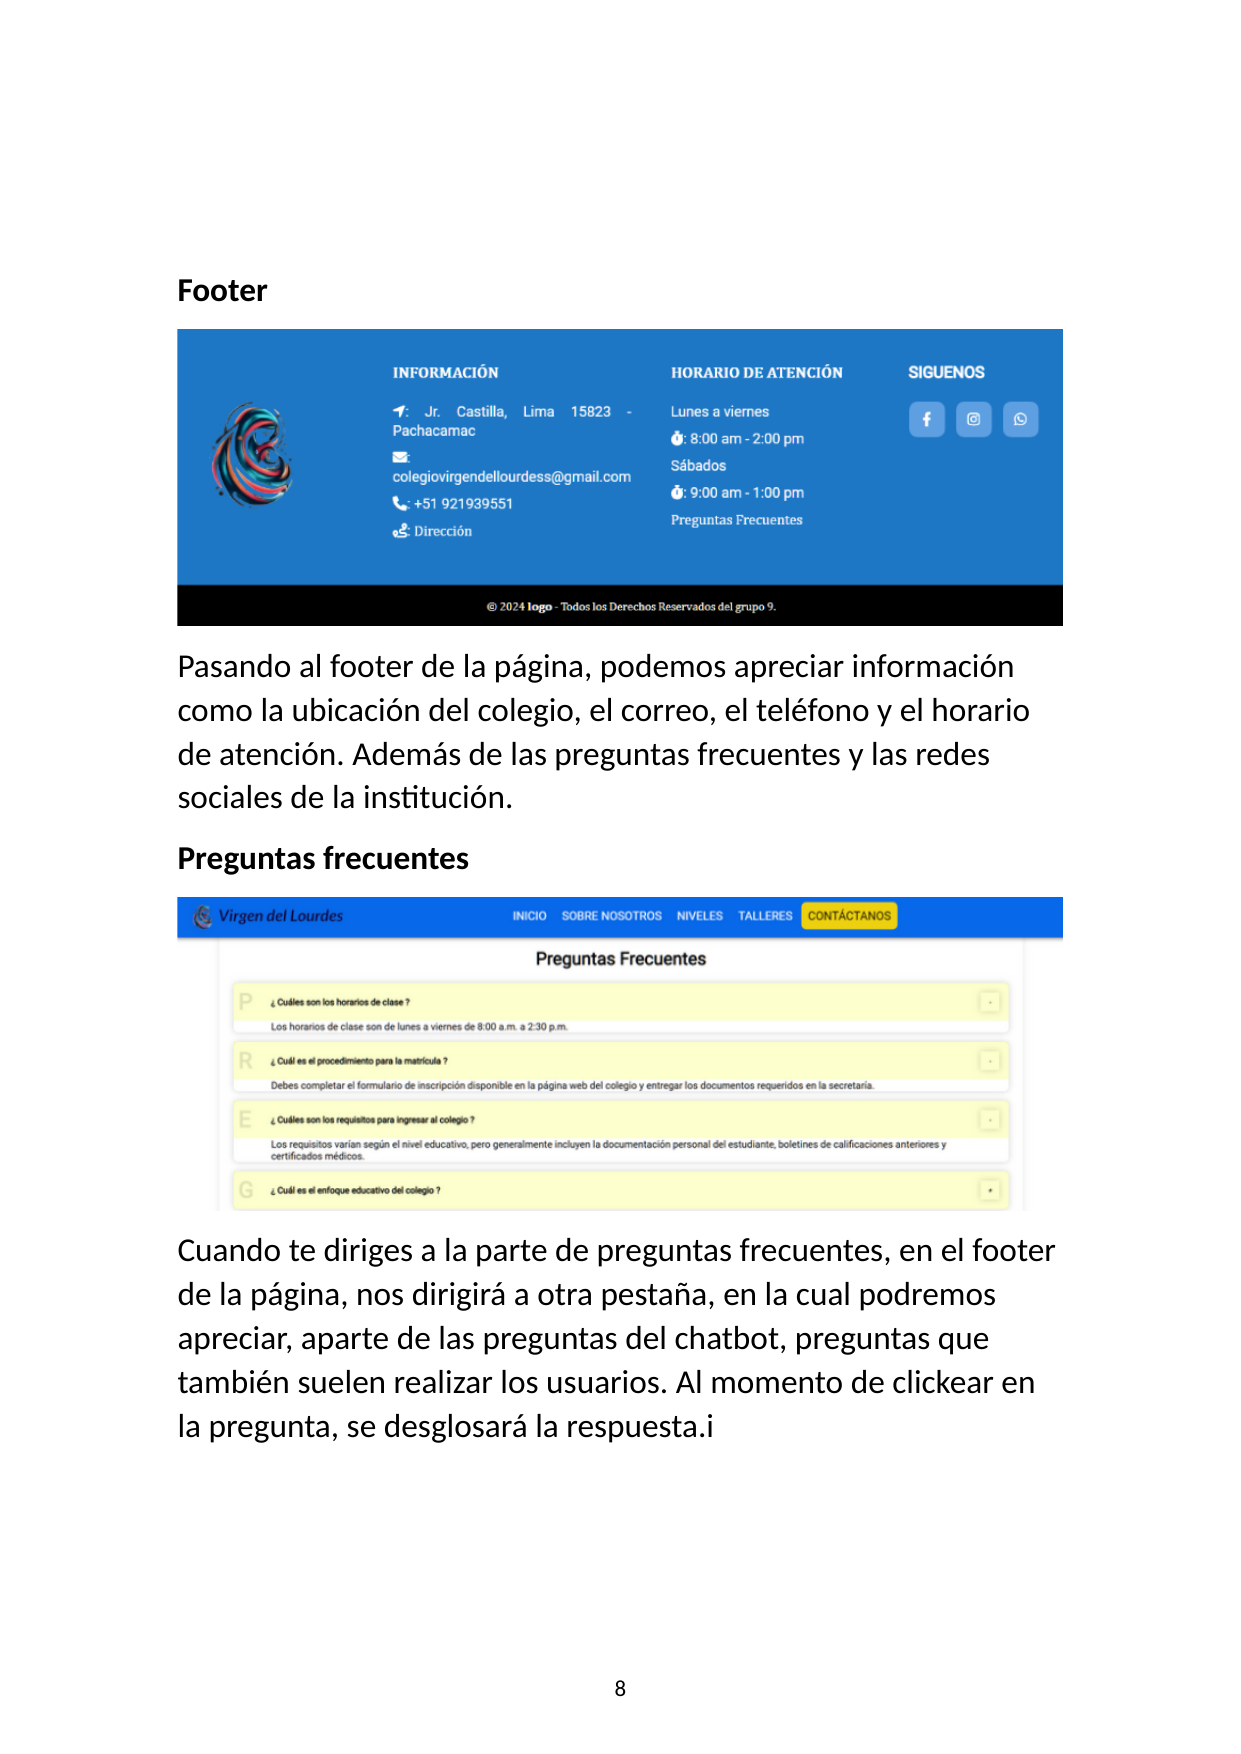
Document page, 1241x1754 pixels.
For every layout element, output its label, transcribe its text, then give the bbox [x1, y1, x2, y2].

picture [177, 897, 1063, 1211]
text Footer [177, 269, 1063, 309]
picture [177, 329, 1063, 626]
text Preguntas frecuentes [177, 837, 1063, 878]
text Pasando al footer de la página, podemos apreciar información como la ubicación del colegio, el correo, el teléfono y el horario de atención. Además de las preguntas frecuentes y las redes sociales de la institución. [177, 645, 1063, 817]
text Cuando te diriges a la parte de preguntas frecuentes, en el footer de la página, nos dirigirá a otra pestaña, en la cual podremos apreciar, aparte de las preguntas del chatbot, preguntas que también suelen realizar los usuarios. Al momento de clickear en la pregunta, se desglosará la respuesta.i [177, 1229, 1063, 1446]
